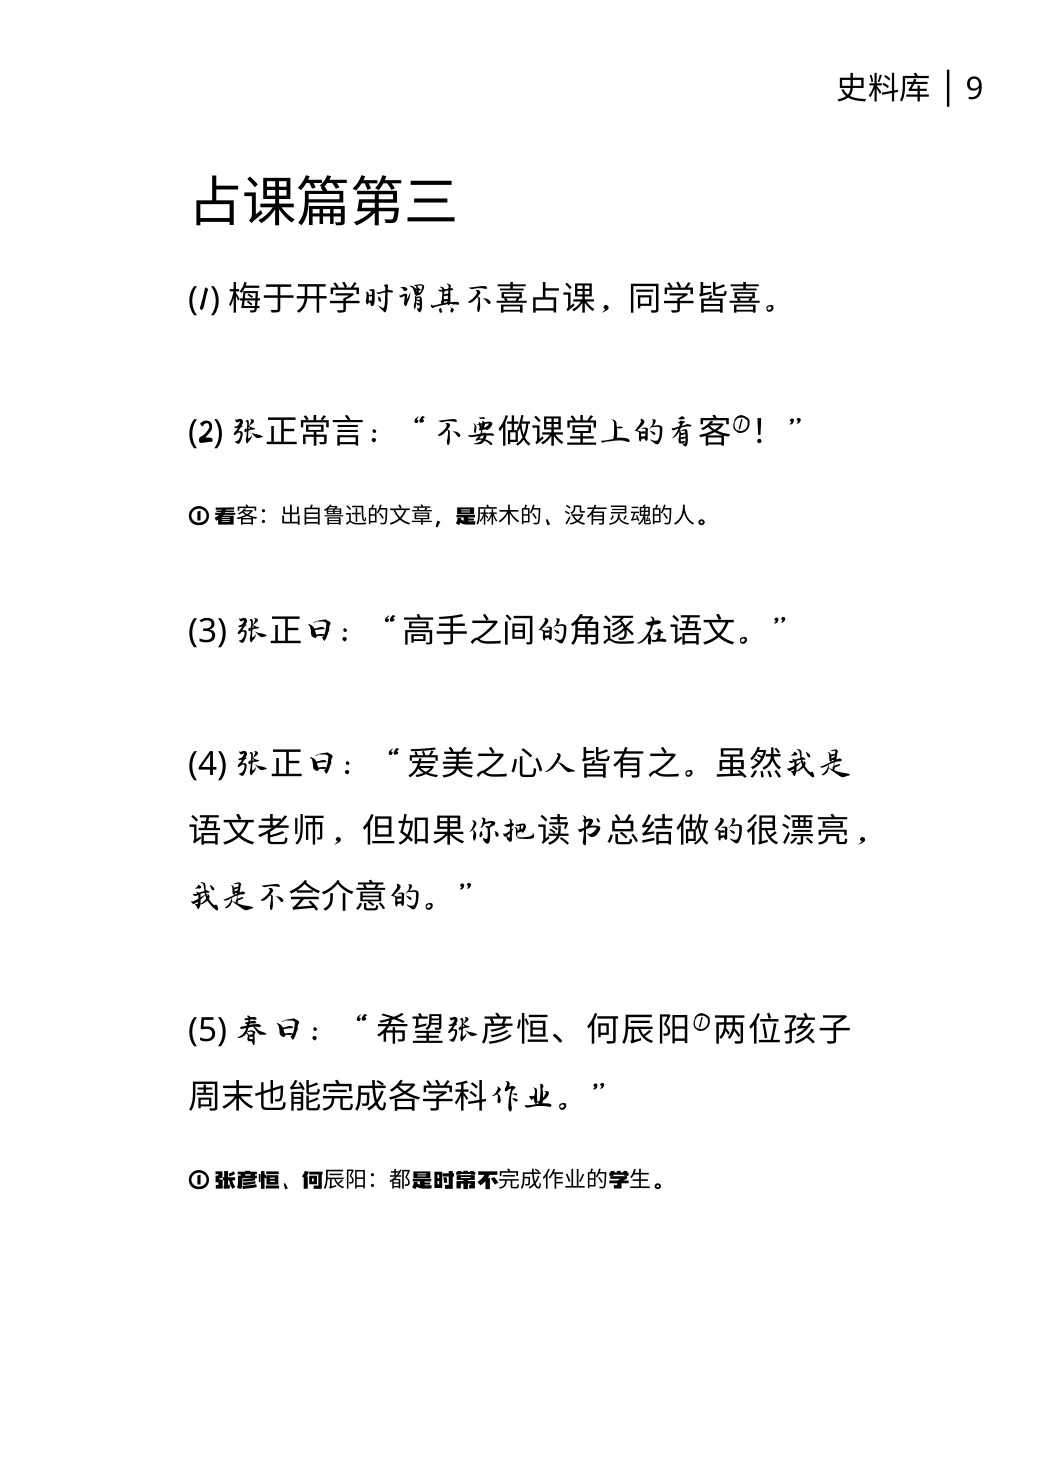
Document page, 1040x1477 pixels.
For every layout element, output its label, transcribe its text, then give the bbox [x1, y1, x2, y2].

text 占课篇第三 [188, 166, 852, 233]
list 春曰：“希望张彦恒、何辰阳①两位孩子周末也能完成各学科作业。” [188, 997, 852, 1130]
list 张正曰：“高手之间的角逐在语文。” [188, 599, 852, 665]
list 张正曰：“爱美之心人皆有之。虽然我是语文老师，但如果你把读书总结做的很漂亮，我是不会介意的。” [188, 732, 852, 931]
list 梅于开学时谓其不喜占课，同学皆喜。 [188, 266, 852, 333]
text ①张彦恒、何辰阳：都是时常不完成作业的学生。 [188, 1163, 852, 1197]
text ①看客：出自鲁迅的文章，是麻木的、没有灵魂的人。 [188, 499, 852, 532]
list 张正常言：“不要做课堂上的看客①！” [188, 399, 852, 466]
